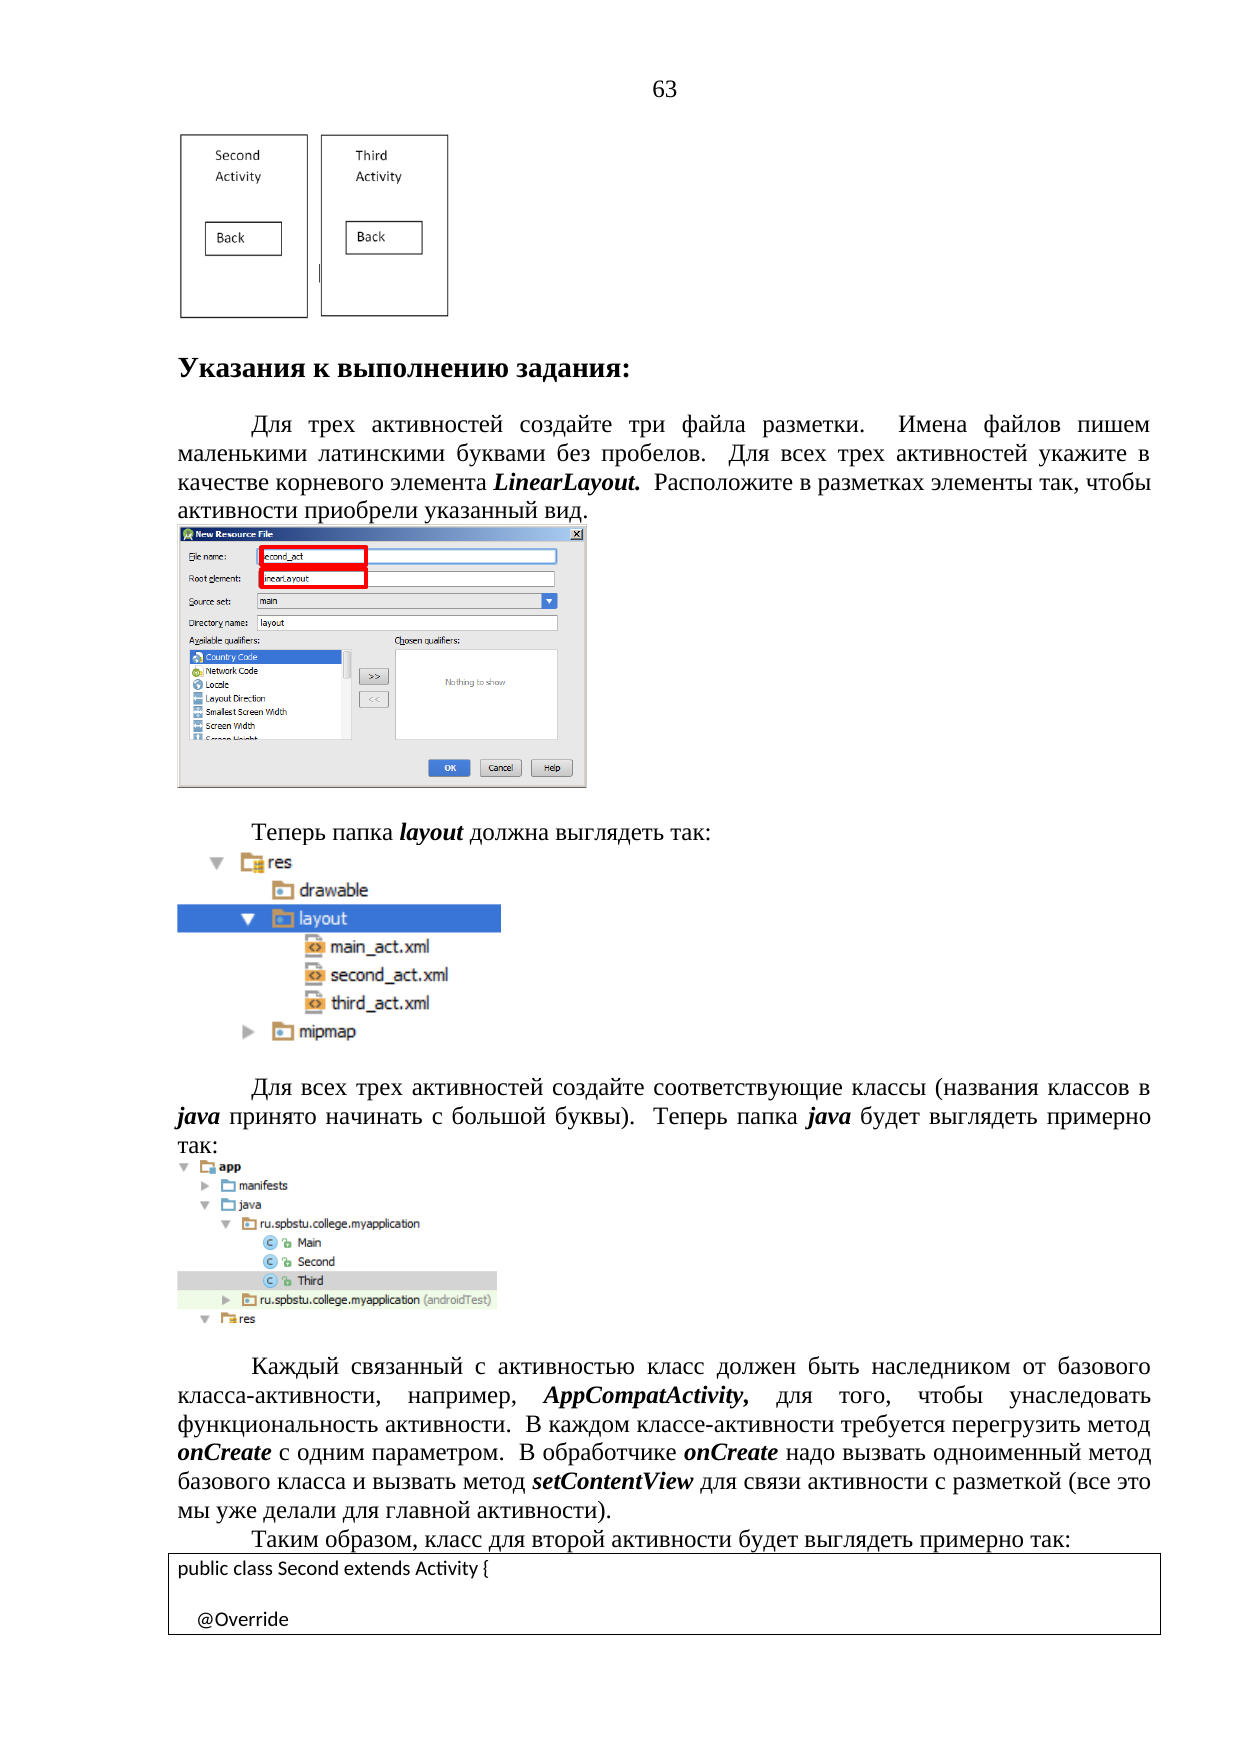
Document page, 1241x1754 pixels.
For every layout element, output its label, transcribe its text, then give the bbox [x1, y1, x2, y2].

text public class Second extends Activity { [169, 1554, 1160, 1581]
picture [177, 524, 587, 788]
picture [317, 131, 452, 321]
text Для всех трех активностей создайте соответствующие классы (названия классов в java принято начинать с большой буквы). Теперь папка java будет выглядеть примерно так: [177, 1072, 1152, 1159]
text Теперь папка layout должна выглядеть так: [177, 817, 1152, 845]
text Каждый связанный с активностью класс должен быть наследником от базового класса-активности, например, AppCompatActivity, для того, чтобы унаследовать функциональность активности. В каждом классе-активности требуется перегрузить метод onCreate с одним параметром. В обработчике onCreate надо вызвать одноименный метод базового класса и вызвать метод setContentView для связи активности с разметкой (все это мы уже делали для главной активности). [177, 1351, 1152, 1524]
picture [177, 845, 501, 1044]
text Указания к выполнению задания: [177, 350, 1152, 383]
picture [177, 1158, 497, 1323]
picture [177, 131, 312, 321]
text Таким образом, класс для второй активности будет выглядеть примерно так: [177, 1524, 1152, 1552]
text Для трех активностей создайте три файла разметки. Имена файлов пишем маленькими латинскими буквами без пробелов. Для всех трех активностей укажите в качестве корневого элемента LinearLayout. Расположите в разметках элементы так, чтобы активности приобрели указанный вид. [177, 409, 1152, 524]
text @Override [169, 1603, 1160, 1634]
